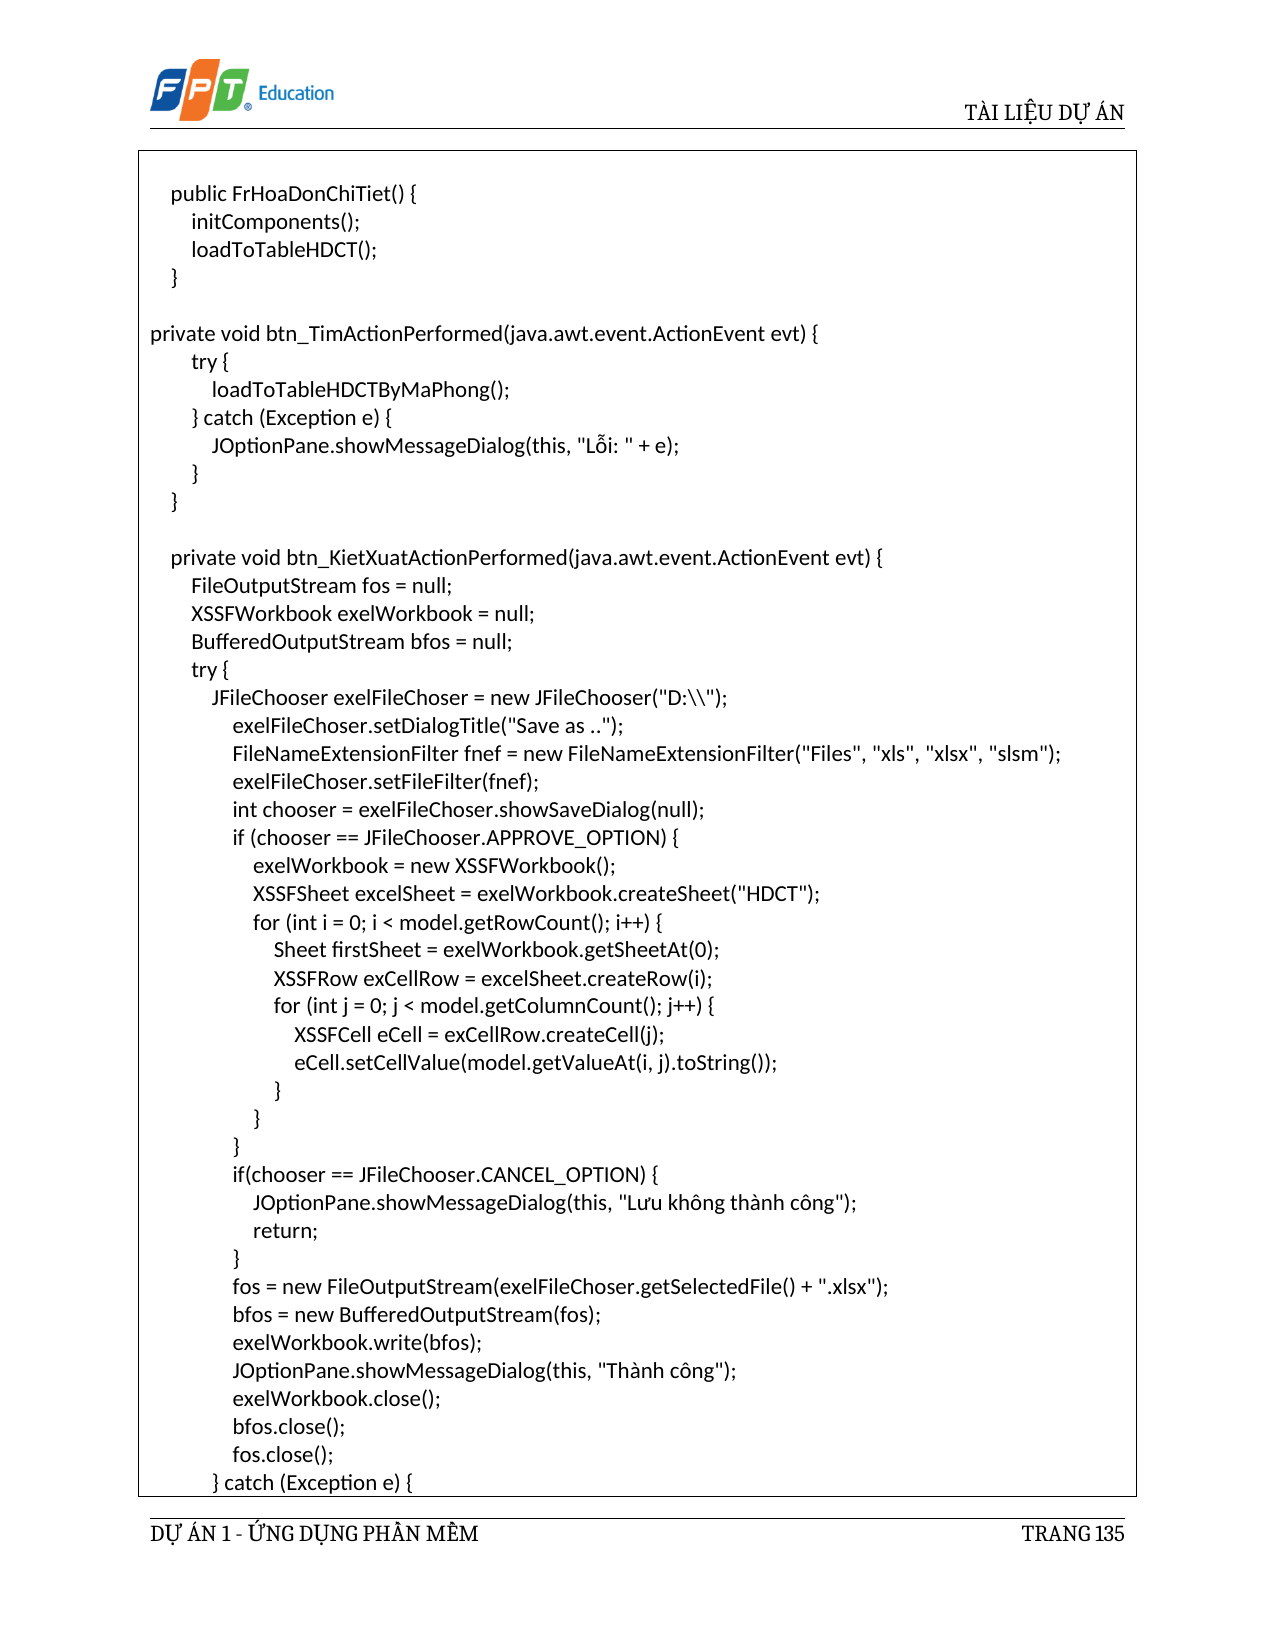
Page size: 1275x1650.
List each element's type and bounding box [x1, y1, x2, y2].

table_header [139, 151, 1136, 1496]
picture [150, 59, 336, 121]
